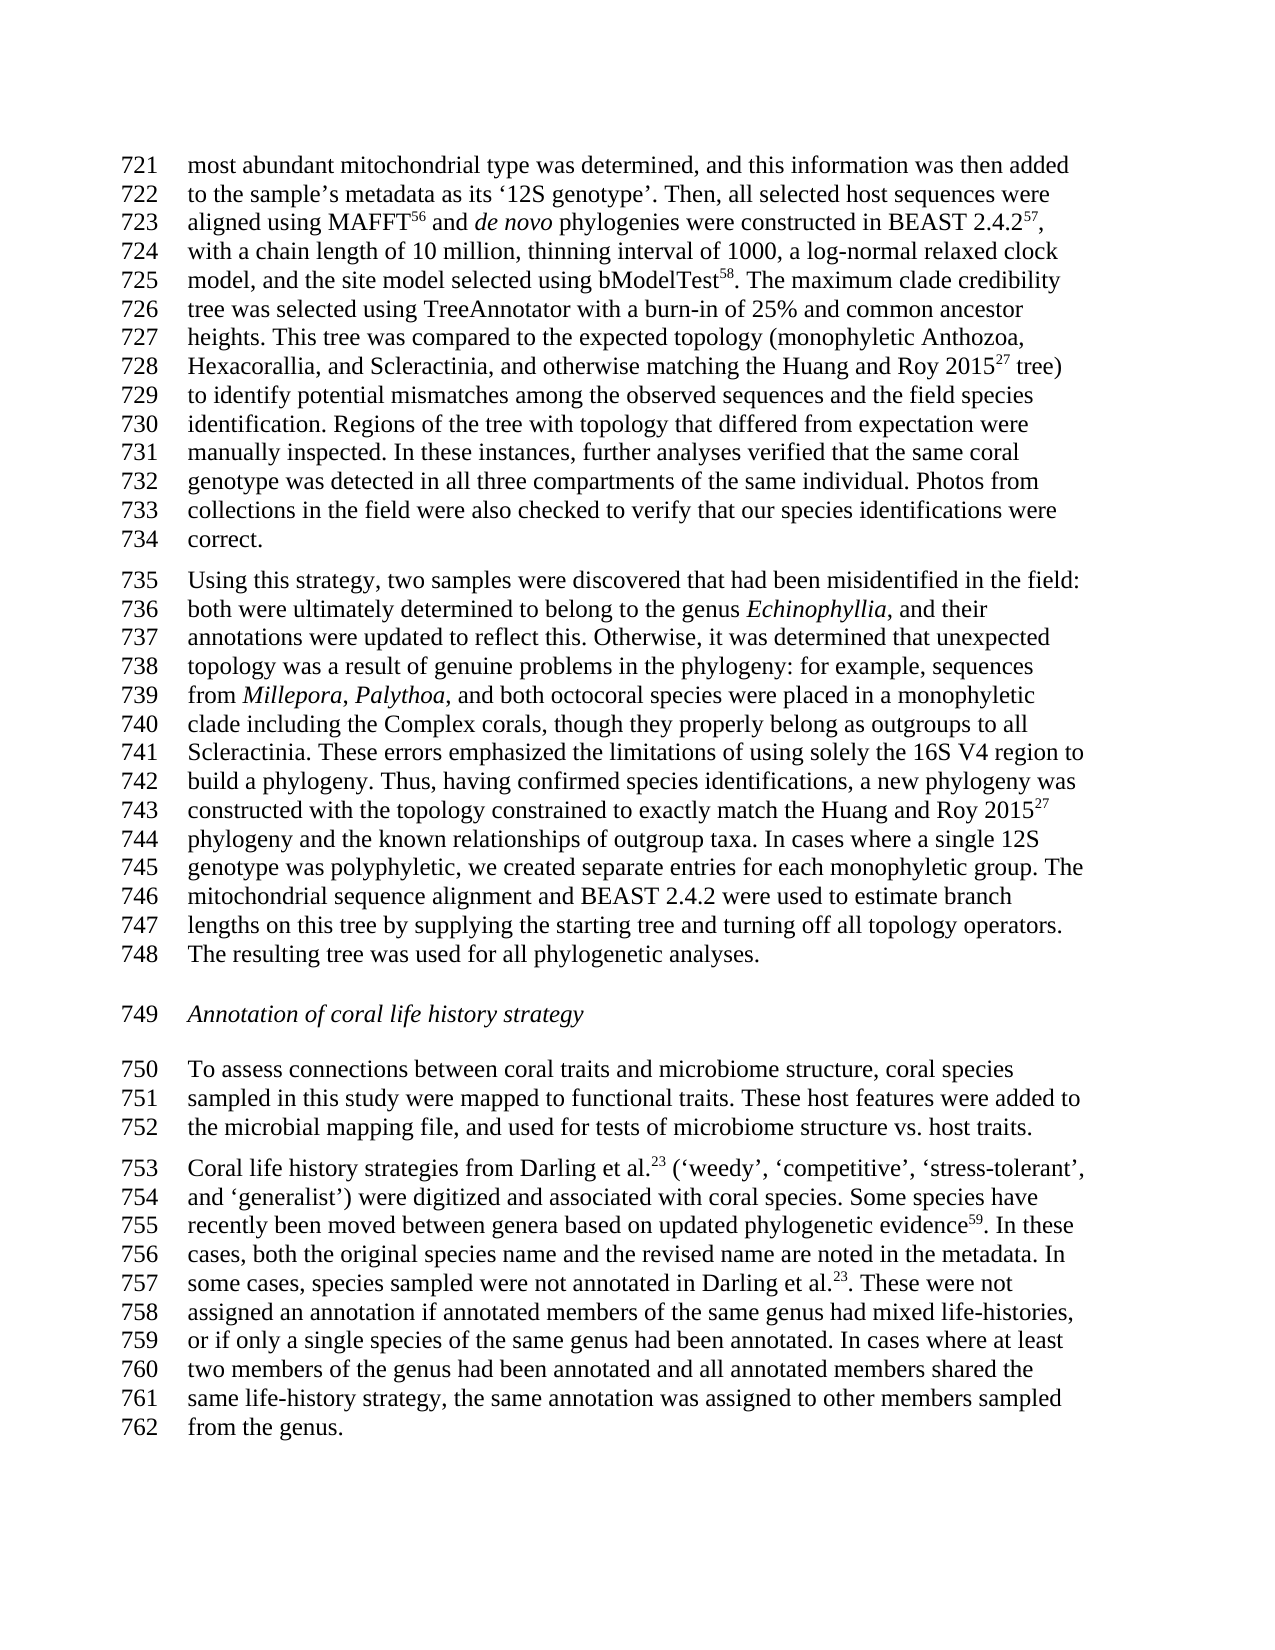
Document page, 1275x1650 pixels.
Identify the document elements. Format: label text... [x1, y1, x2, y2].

text Using this strategy, two samples were discovered that had been misidentified in the field: both were ultimately determined to belong to the genus Echinophyllia, and their annotations were updated to reflect this. Otherwise, it was determined that unexpected topology was a result of genuine problems in the phylogeny: for example, sequences from Millepora, Palythoa, and both octocoral species were placed in a monophyletic clade including the Complex corals, though they properly belong as outgroups to all Scleractinia. These errors emphasized the limitations of using solely the 16S V4 region to build a phylogeny. Thus, having confirmed species identifications, a new phylogeny was constructed with the topology constrained to exactly match the Huang and Roy 201527 phylogeny and the known relationships of outgroup taxa. In cases where a single 12S genotype was polyphyletic, we created separate entries for each monophyletic group. The mitochondrial sequence alignment and BEAST 2.4.2 were used to estimate branch lengths on this tree by supplying the starting tree and turning off all topology operators. The resulting tree was used for all phylogenetic analyses. [187, 565, 1087, 967]
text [187, 150, 1087, 552]
subtitle Annotation of coral life history strategy [187, 999, 1087, 1027]
text Coral life history strategies from Darling et al.23 (‘weedy’, ‘competitive’, ‘stress-tolerant’, and ‘generalist’) were digitized and associated with coral species. Some species have recently been moved between genera based on updated phylogenetic evidence59. In these cases, both the original species name and the revised name are noted in the metadata. In some cases, species sampled were not annotated in Darling et al.23. These were not assigned an annotation if annotated members of the same genus had mixed life-histories, or if only a single species of the same genus had been annotated. In cases where at least two members of the genus had been annotated and all annotated members shared the same life-history strategy, the same annotation was assigned to other members sampled from the genus. [187, 1153, 1087, 1441]
text To assess connections between coral traits and microbiome structure, coral species sampled in this study were mapped to functional traits. These host features were added to the microbial mapping file, and used for tests of microbiome structure vs. host traits. [187, 1054, 1087, 1141]
